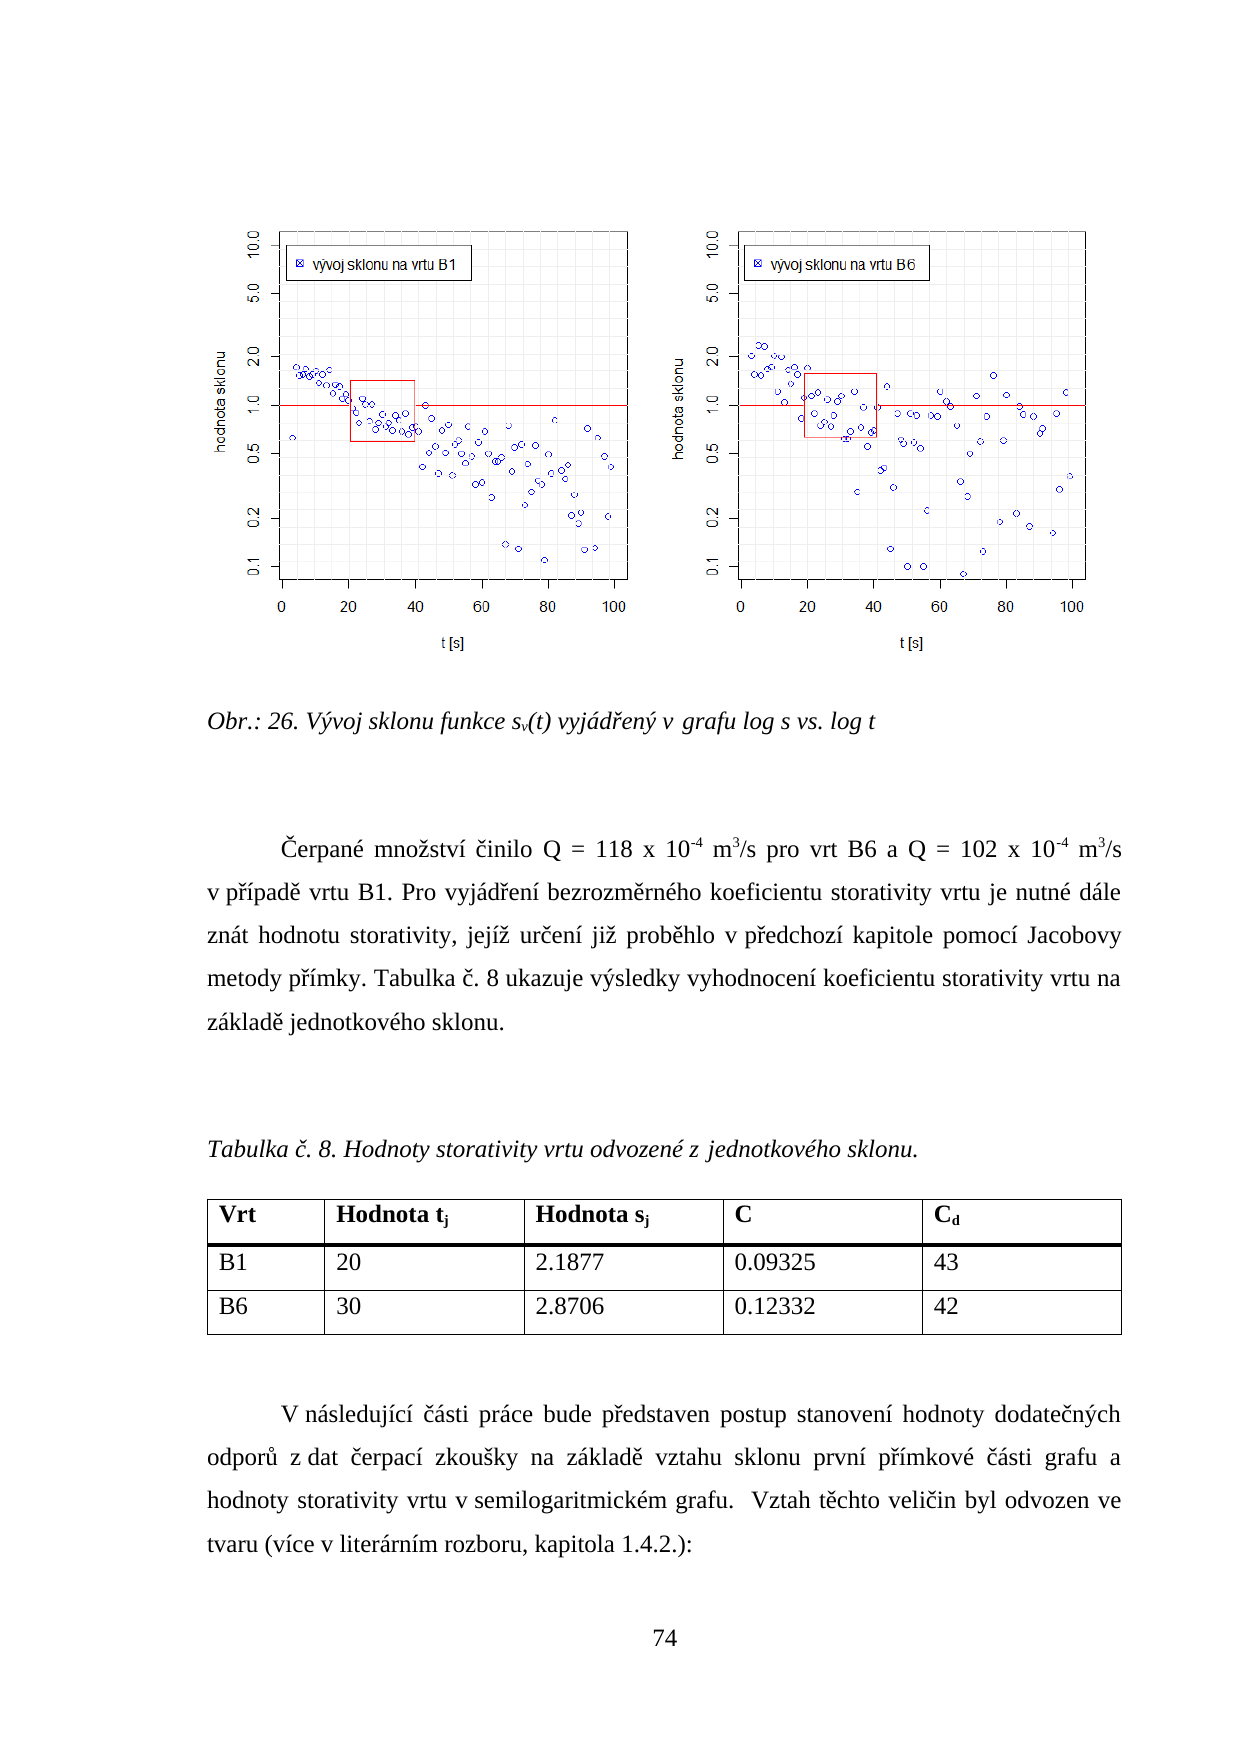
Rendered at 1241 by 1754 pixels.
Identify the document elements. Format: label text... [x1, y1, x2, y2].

picture [206, 177, 1123, 671]
table_cell 0.12332 [724, 1291, 922, 1334]
table_cell 20 [325, 1247, 524, 1290]
table_cell 42 [923, 1291, 1121, 1334]
table_cell 2.8706 [525, 1291, 723, 1334]
table_cell 2.1877 [525, 1247, 723, 1290]
table_cell 30 [325, 1291, 524, 1334]
table_header Hodnota sj [525, 1200, 723, 1242]
table_header Hodnota tj [325, 1200, 524, 1242]
table_cell B1 [208, 1247, 324, 1290]
table_cell 0.09325 [724, 1247, 922, 1290]
table_cell B6 [208, 1291, 324, 1334]
text Obr.: 26. Vývoj sklonu funkce sv(t) vyjádřený v grafu log s vs. log t [207, 706, 1122, 735]
table_header C [724, 1200, 922, 1242]
table_header Vrt [208, 1200, 324, 1242]
text Tabulka č. 8. Hodnoty storativity vrtu odvozené z jednotkového sklonu. [207, 1134, 1122, 1163]
table_cell 43 [923, 1247, 1121, 1290]
table_header Cd [923, 1200, 1121, 1242]
text V následující části práce bude představen postup stanovení hodnoty dodatečných odporů z dat čerpací zkoušky na základě vztahu sklonu první přímkové části grafu a hodnoty storativity vrtu v semilogaritmickém grafu. Vztah těchto veličin byl odvozen ve tvaru (více v literárním rozboru, kapitola 1.4.2.): [207, 1399, 1122, 1557]
text Čerpané množství činilo Q = 118 x 10-4 m3/s pro vrt B6 a Q = 102 x 10-4 m3/s v případě vrtu B1. Pro vyjádření bezrozměrného koeficientu storativity vrtu je nutné dále znát hodnotu storativity, jejíž určení již proběhlo v předchozí kapitole pomocí Jacobovy metody přímky. Tabulka č. 8 ukazuje výsledky vyhodnocení koeficientu storativity vrtu na základě jednotkového sklonu. [207, 834, 1122, 1035]
